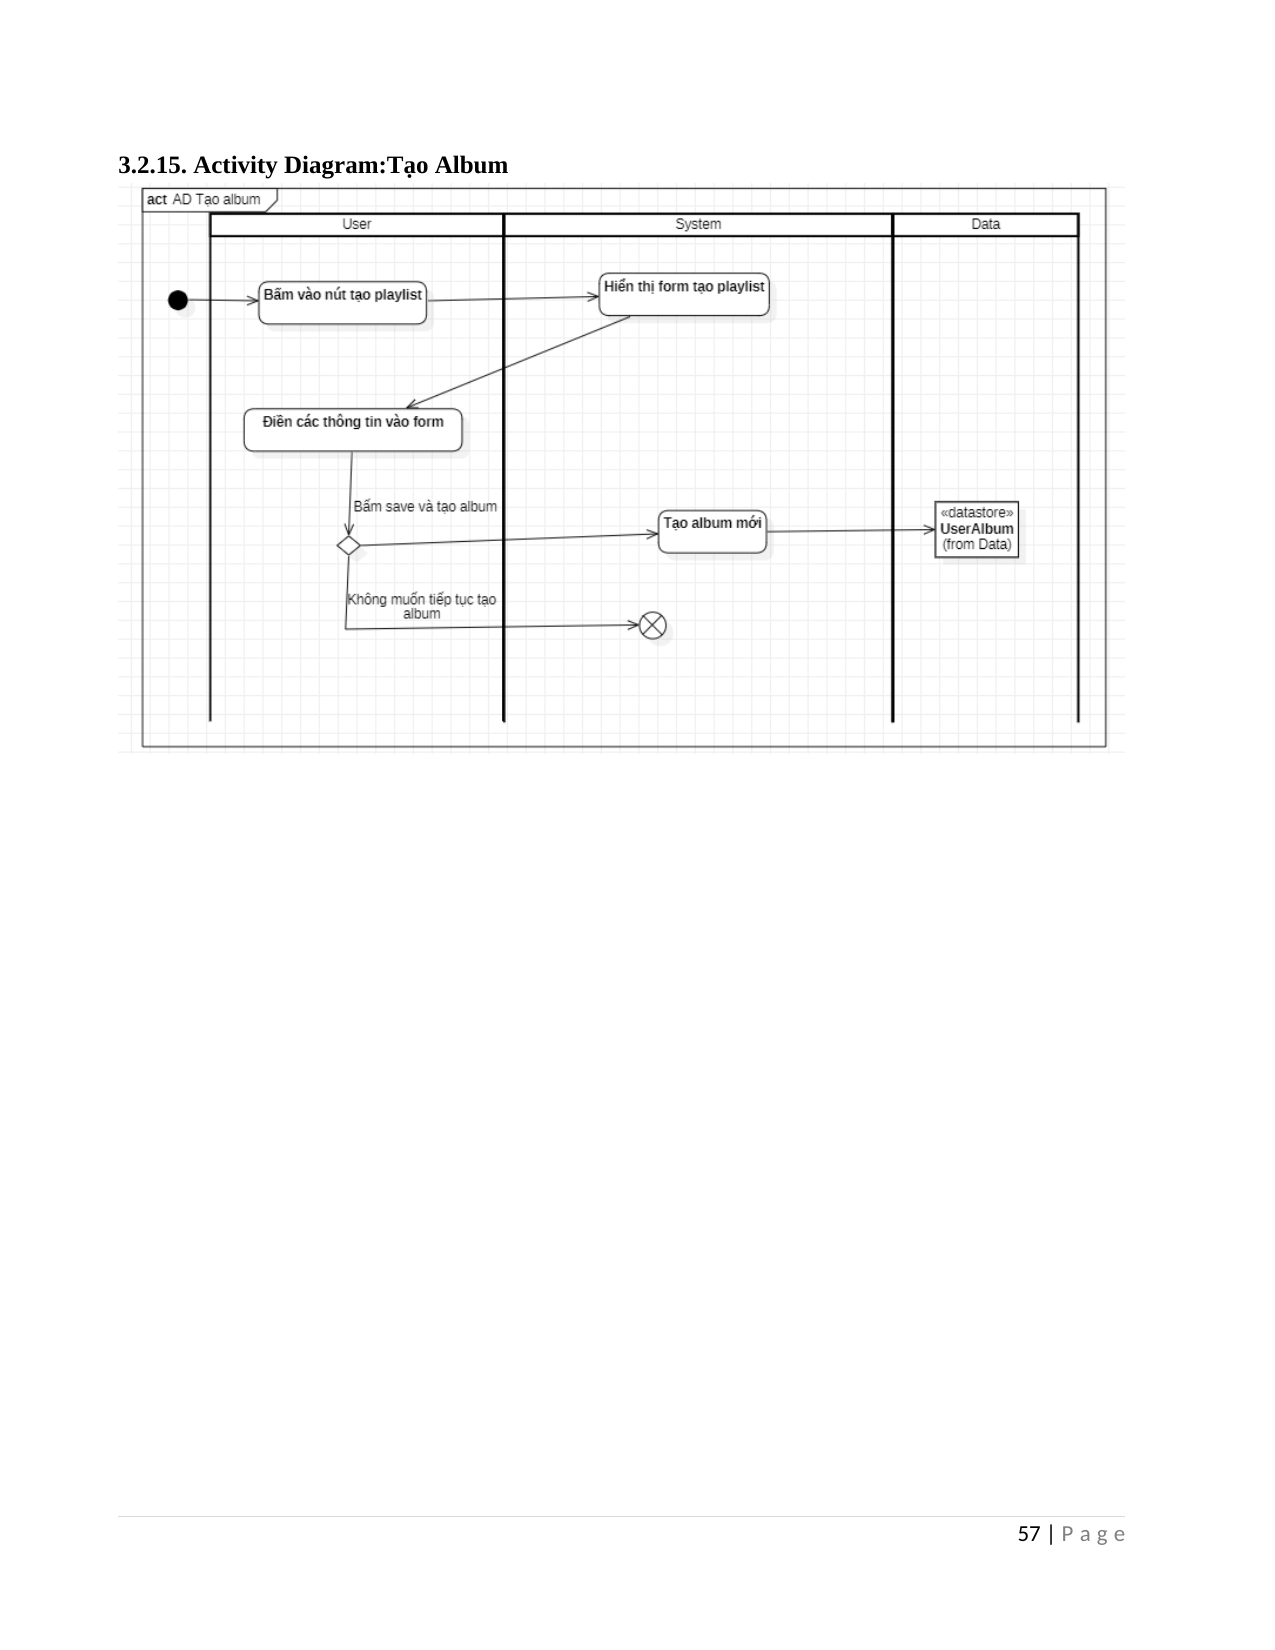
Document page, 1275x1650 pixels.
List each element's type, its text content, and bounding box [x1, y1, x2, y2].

subtitle Activity Diagram:Tạo Album [118, 150, 1125, 179]
picture [118, 183, 1125, 754]
